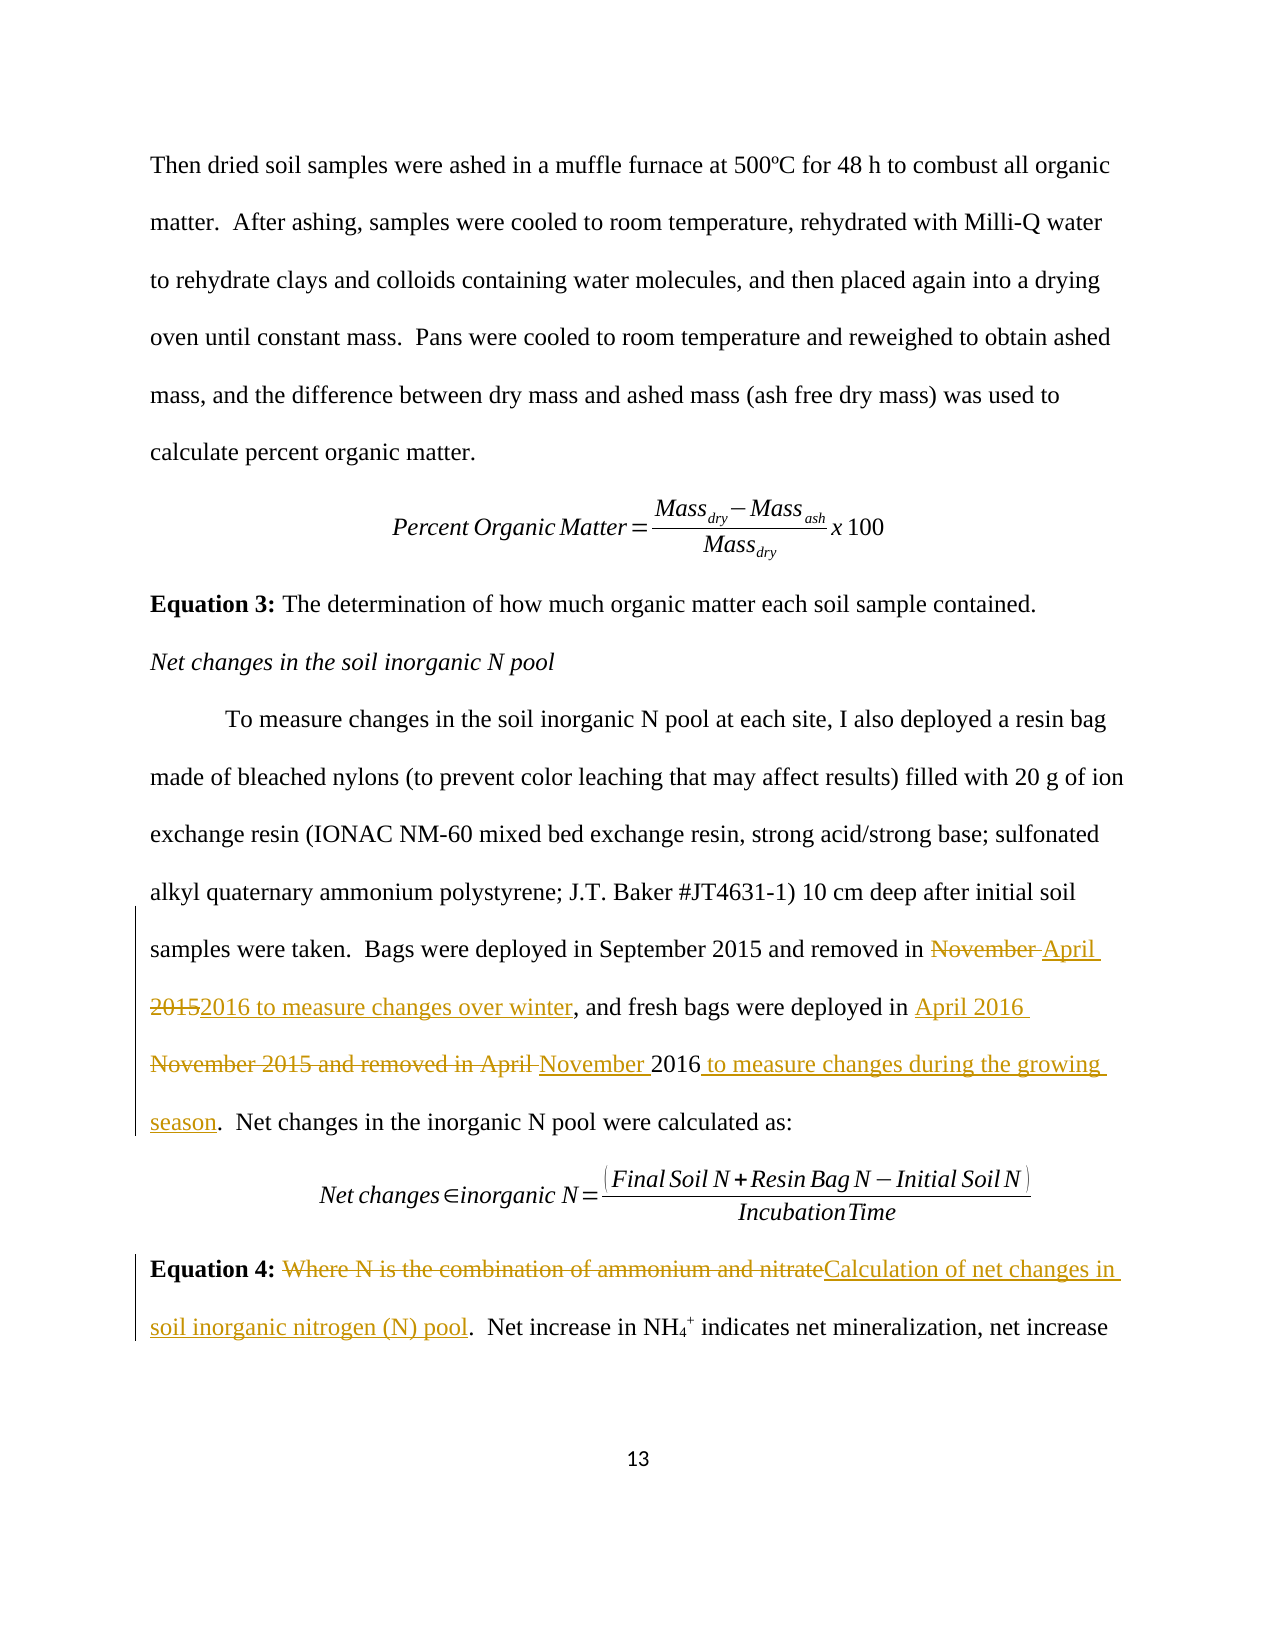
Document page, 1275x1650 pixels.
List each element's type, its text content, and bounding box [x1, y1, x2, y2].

text Then dried soil samples were ashed in a muffle furnace at 500ºC for 48 h to combust all organic matter. After ashing, samples were cooled to room temperature, rehydrated with Milli-Q water to rehydrate clays and colloids containing water molecules, and then placed again into a drying oven until constant mass. Pans were cooled to room temperature and reweighed to obtain ashed mass, and the difference between dry mass and ashed mass (ash free dry mass) was used to calculate percent organic matter. [150, 150, 1125, 466]
text Net changes in the soil inorganic N pool [150, 647, 1125, 676]
text To measure changes in the soil inorganic N pool at each site, I also deployed a resin bag made of bleached nylons (to prevent color leaching that may affect results) filled with 20 g of ion exchange resin (IONAC NM-60 mixed bed exchange resin, strong acid/strong base; sulfonated alkyl quaternary ammonium polystyrene; J.T. Baker #JT4631-1) 10 cm deep after initial soil samples were taken. Bags were deployed in September 2015 and removed in , and fresh bags were deployed in 2016. Net changes in the inorganic N pool were calculated as: [150, 704, 1125, 1136]
text Equation 3: The determination of how much organic matter each soil sample contained. [150, 589, 1125, 618]
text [150, 1254, 1125, 1341]
